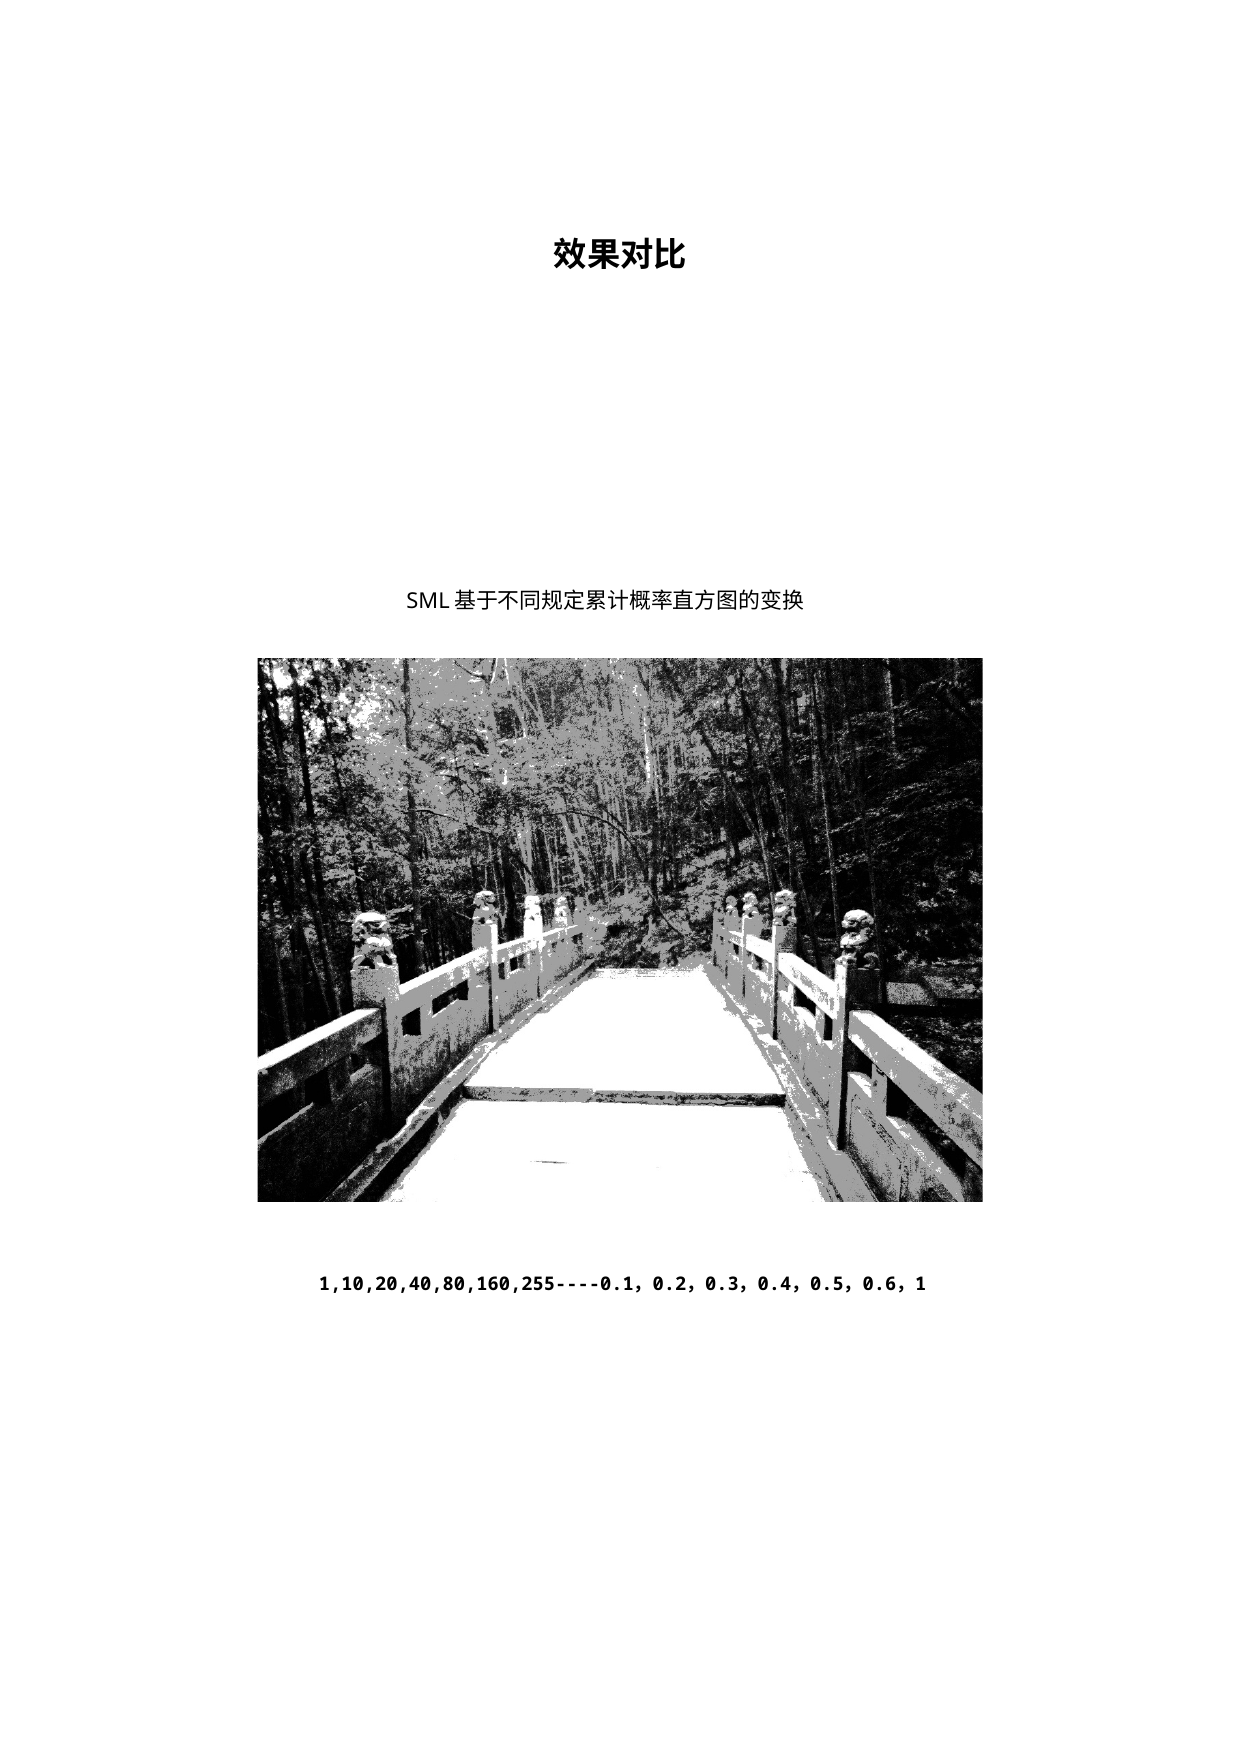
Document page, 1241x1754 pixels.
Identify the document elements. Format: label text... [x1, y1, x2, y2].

text SML基于不同规定累计概率直方图的变换 [362, 583, 1053, 616]
text 1,10,20,40,80,160,255----0.1，0.2，0.3，0.4，0.5，0.6，1 [275, 1266, 1053, 1298]
picture [257, 658, 983, 1202]
title 效果对比 [187, 219, 1053, 284]
